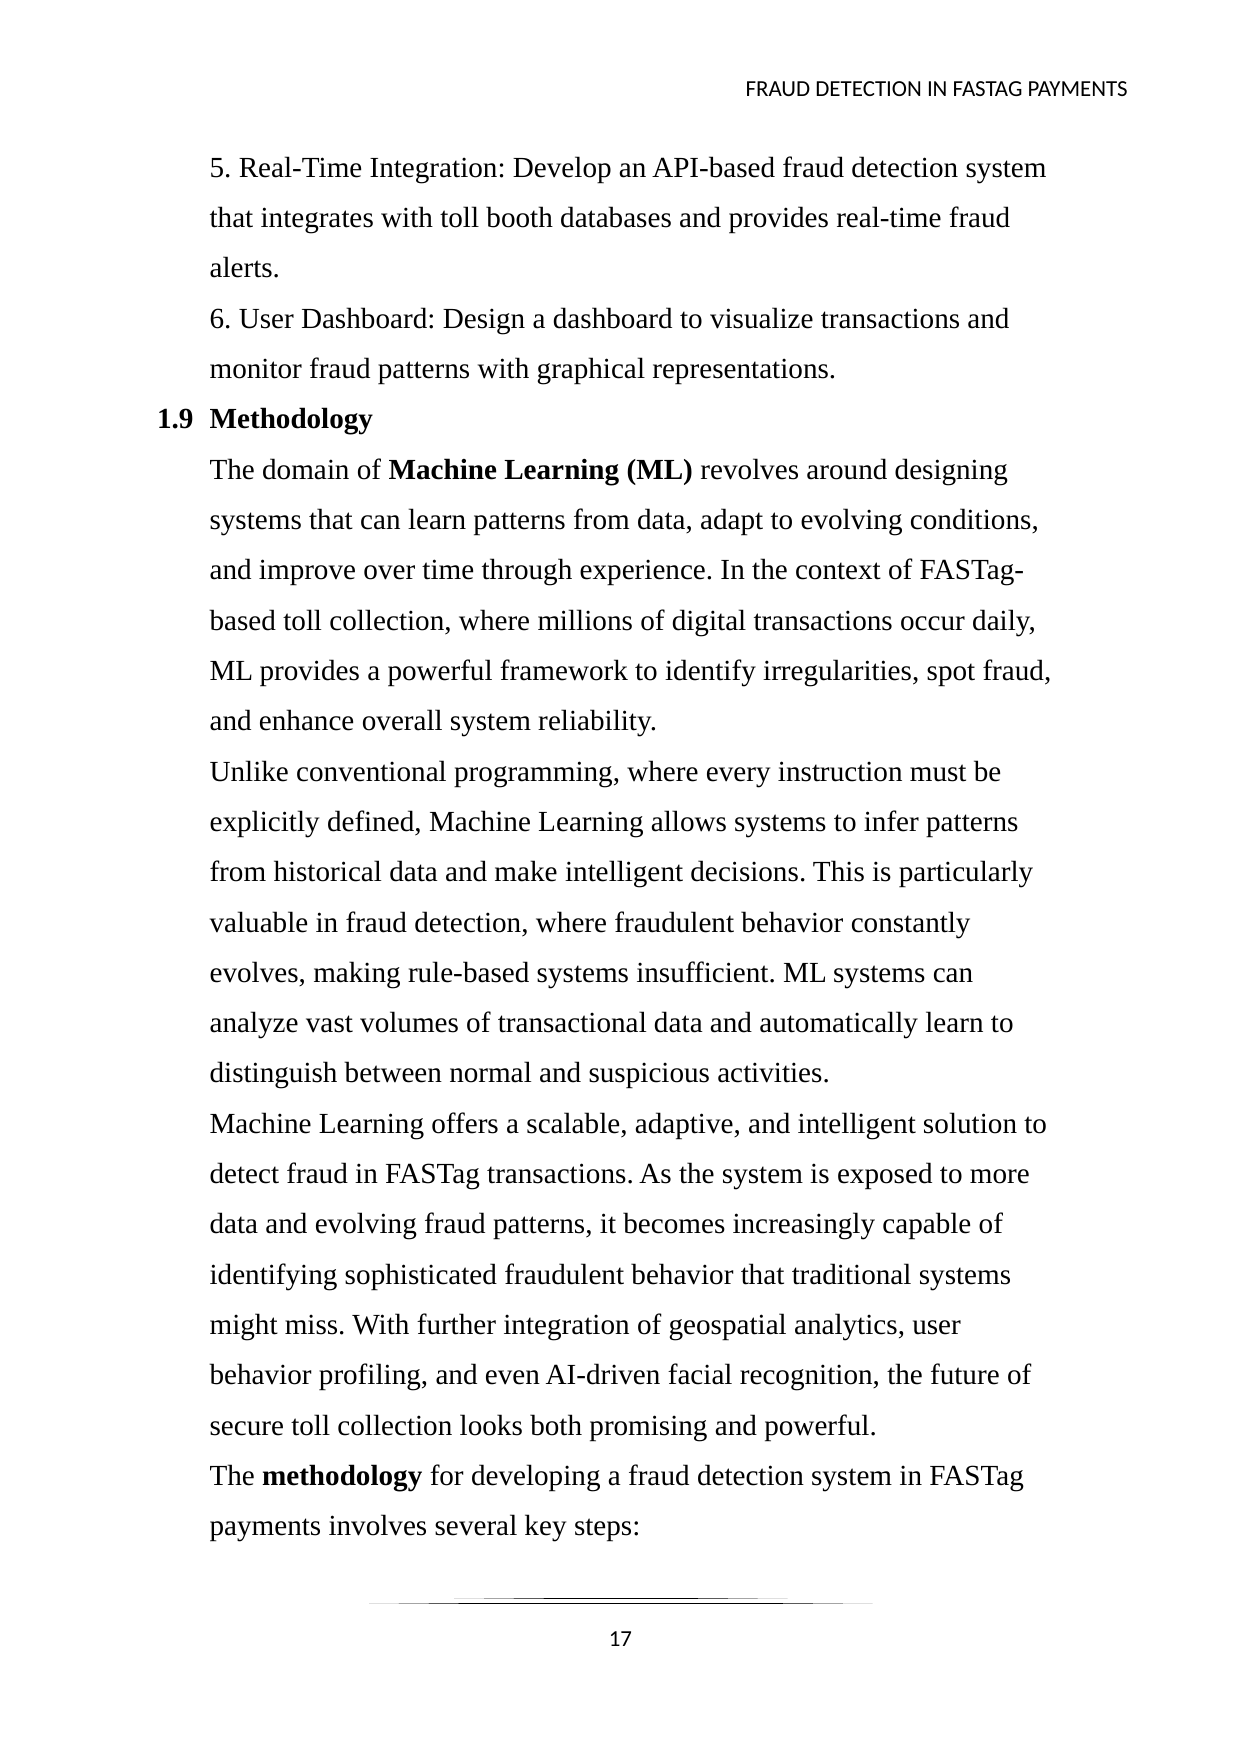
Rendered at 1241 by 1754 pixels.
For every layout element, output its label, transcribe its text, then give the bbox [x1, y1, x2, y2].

list Machine Learning offers a scalable, adaptive, and intelligent solution to detect fraud in FASTag transactions. As the system is exposed to more data and evolving fraud patterns, it becomes increasingly capable of identifying sophisticated fraudulent behavior that traditional systems might miss. With further integration of geospatial analytics, user behavior profiling, and even AI-driven facial recognition, the future of secure toll collection looks both promising and powerful. [209, 1106, 1069, 1441]
list The domain of Machine Learning (ML) revolves around designing systems that can learn patterns from data, adapt to evolving conditions, and improve over time through experience. In the context of FASTag-based toll collection, where millions of digital transactions occur daily, ML provides a powerful framework to identify irregularities, spot fraud, and enhance overall system reliability. [209, 452, 1069, 737]
list Methodology [157, 402, 1069, 435]
list 5. Real-Time Integration: Develop an API-based fraud detection system that integrates with toll booth databases and provides real-time fraud alerts. [209, 150, 1069, 284]
list Unlike conventional programming, where every instruction must be explicitly defined, Machine Learning allows systems to infer patterns from historical data and make intelligent decisions. This is particularly valuable in fraud detection, where fraudulent behavior constantly evolves, making rule-based systems insufficient. ML systems can analyze vast volumes of transactional data and automatically learn to distinguish between normal and suspicious activities. [209, 754, 1069, 1089]
list The methodology for developing a fraud detection system in FASTag payments involves several key steps: [209, 1458, 1069, 1542]
list 6. User Dashboard: Design a dashboard to visualize transactions and monitor fraud patterns with graphical representations. [209, 301, 1069, 385]
